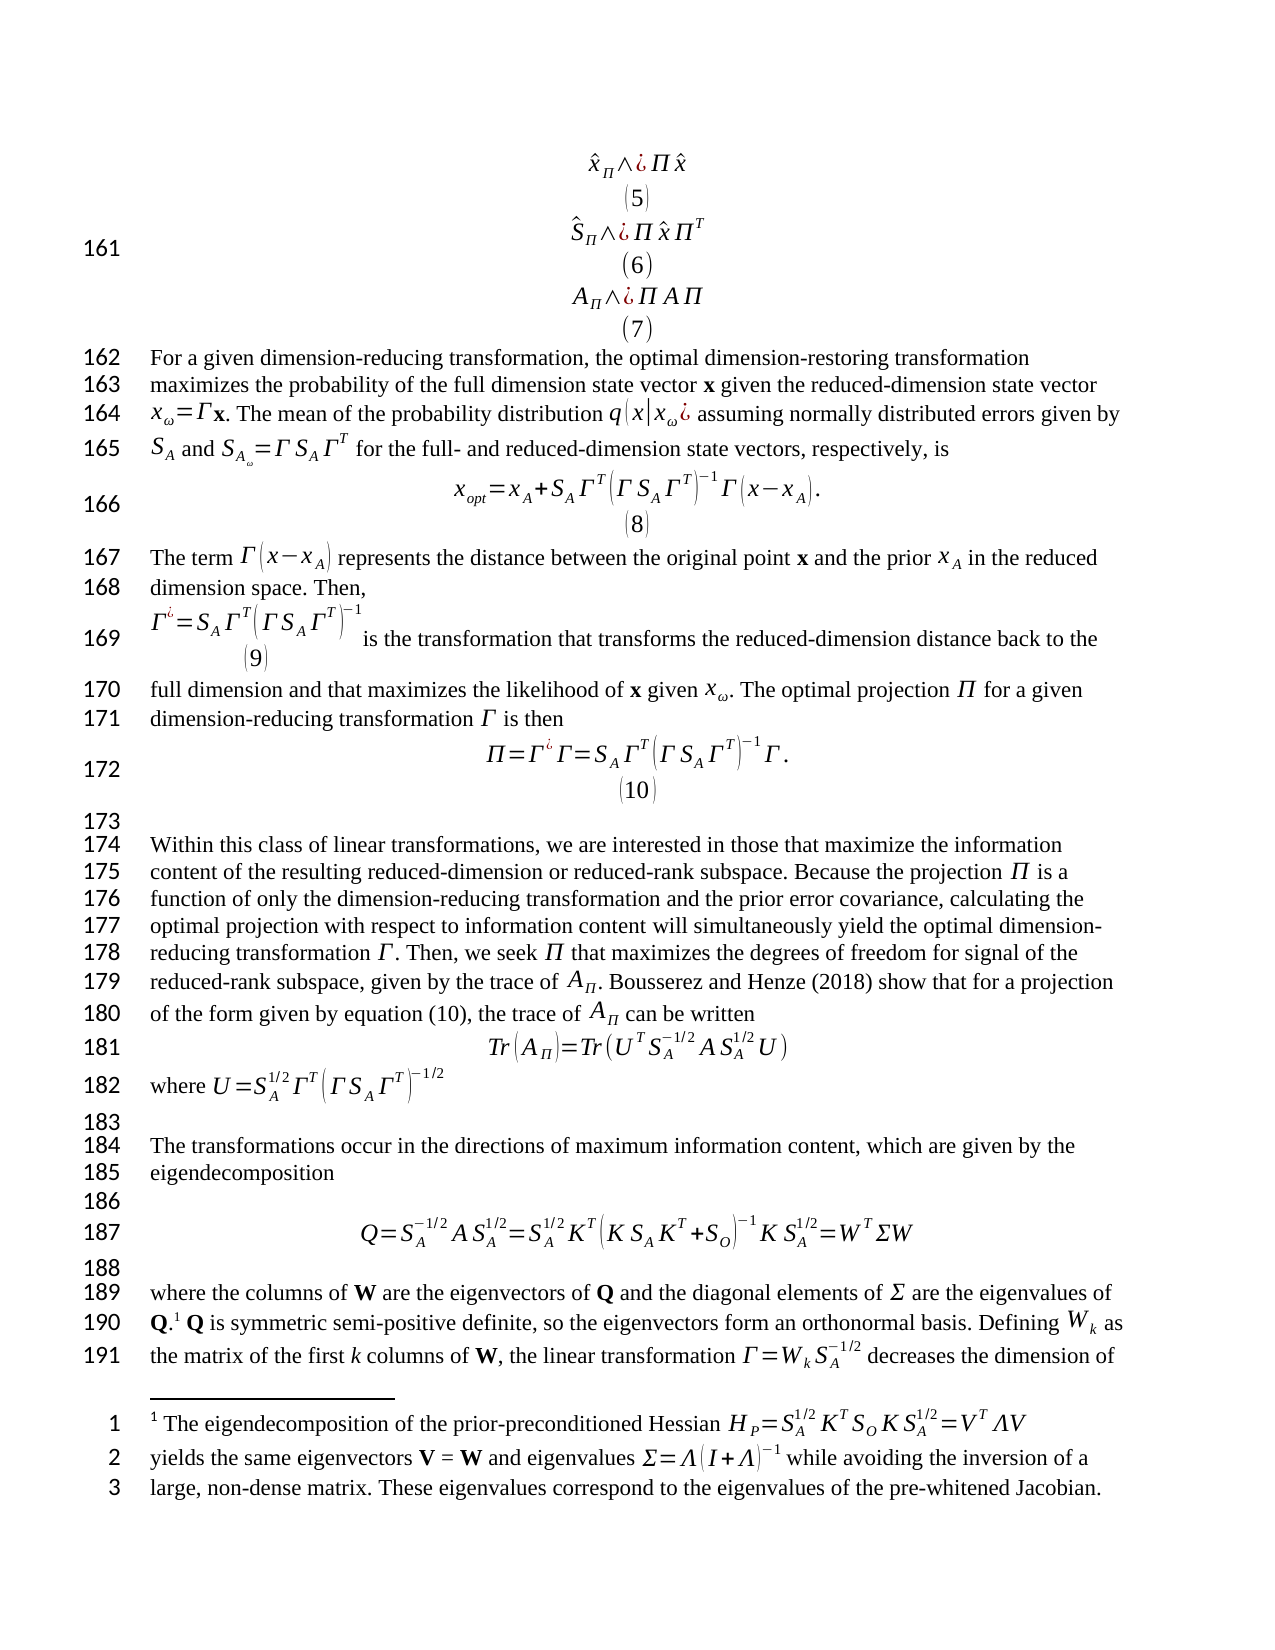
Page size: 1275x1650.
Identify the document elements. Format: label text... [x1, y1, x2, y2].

text is the transformation that transforms the reduced-dimension distance back to the full dimension and that maximizes the likelihood of x given . The optimal projection for a given dimension-reducing transformation is then [150, 601, 1125, 732]
text The term represents the distance between the original point x and the prior in the reduced dimension space. Then, [150, 540, 1125, 601]
text where [150, 1065, 1125, 1106]
text For a given dimension-reducing transformation, the optimal dimension-restoring transformation maximizes the probability of the full dimension state vector x given the reduced-dimension state vector x. The mean of the probability distribution assuming normally distributed errors given by and for the full- and reduced-dimension state vectors, respectively, is [150, 344, 1125, 467]
text The transformations occur in the directions of maximum information content, which are given by the eigendecomposition [150, 1132, 1125, 1185]
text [150, 1278, 1125, 1372]
text Within this class of linear transformations, we are interested in those that maximize the information content of the resulting reduced-dimension or reduced-rank subspace. Because the projection is a function of only the dimension-reducing transformation and the prior error covariance, calculating the optimal projection with respect to information content will simultaneously yield the optimal dimension-reducing transformation . Then, we seek that maximizes the degrees of freedom for signal of the reduced-rank subspace, given by the trace of . Bousserez and Henze (2018) show that for a projection of the form given by equation (10), the trace of can be written [150, 831, 1125, 1028]
